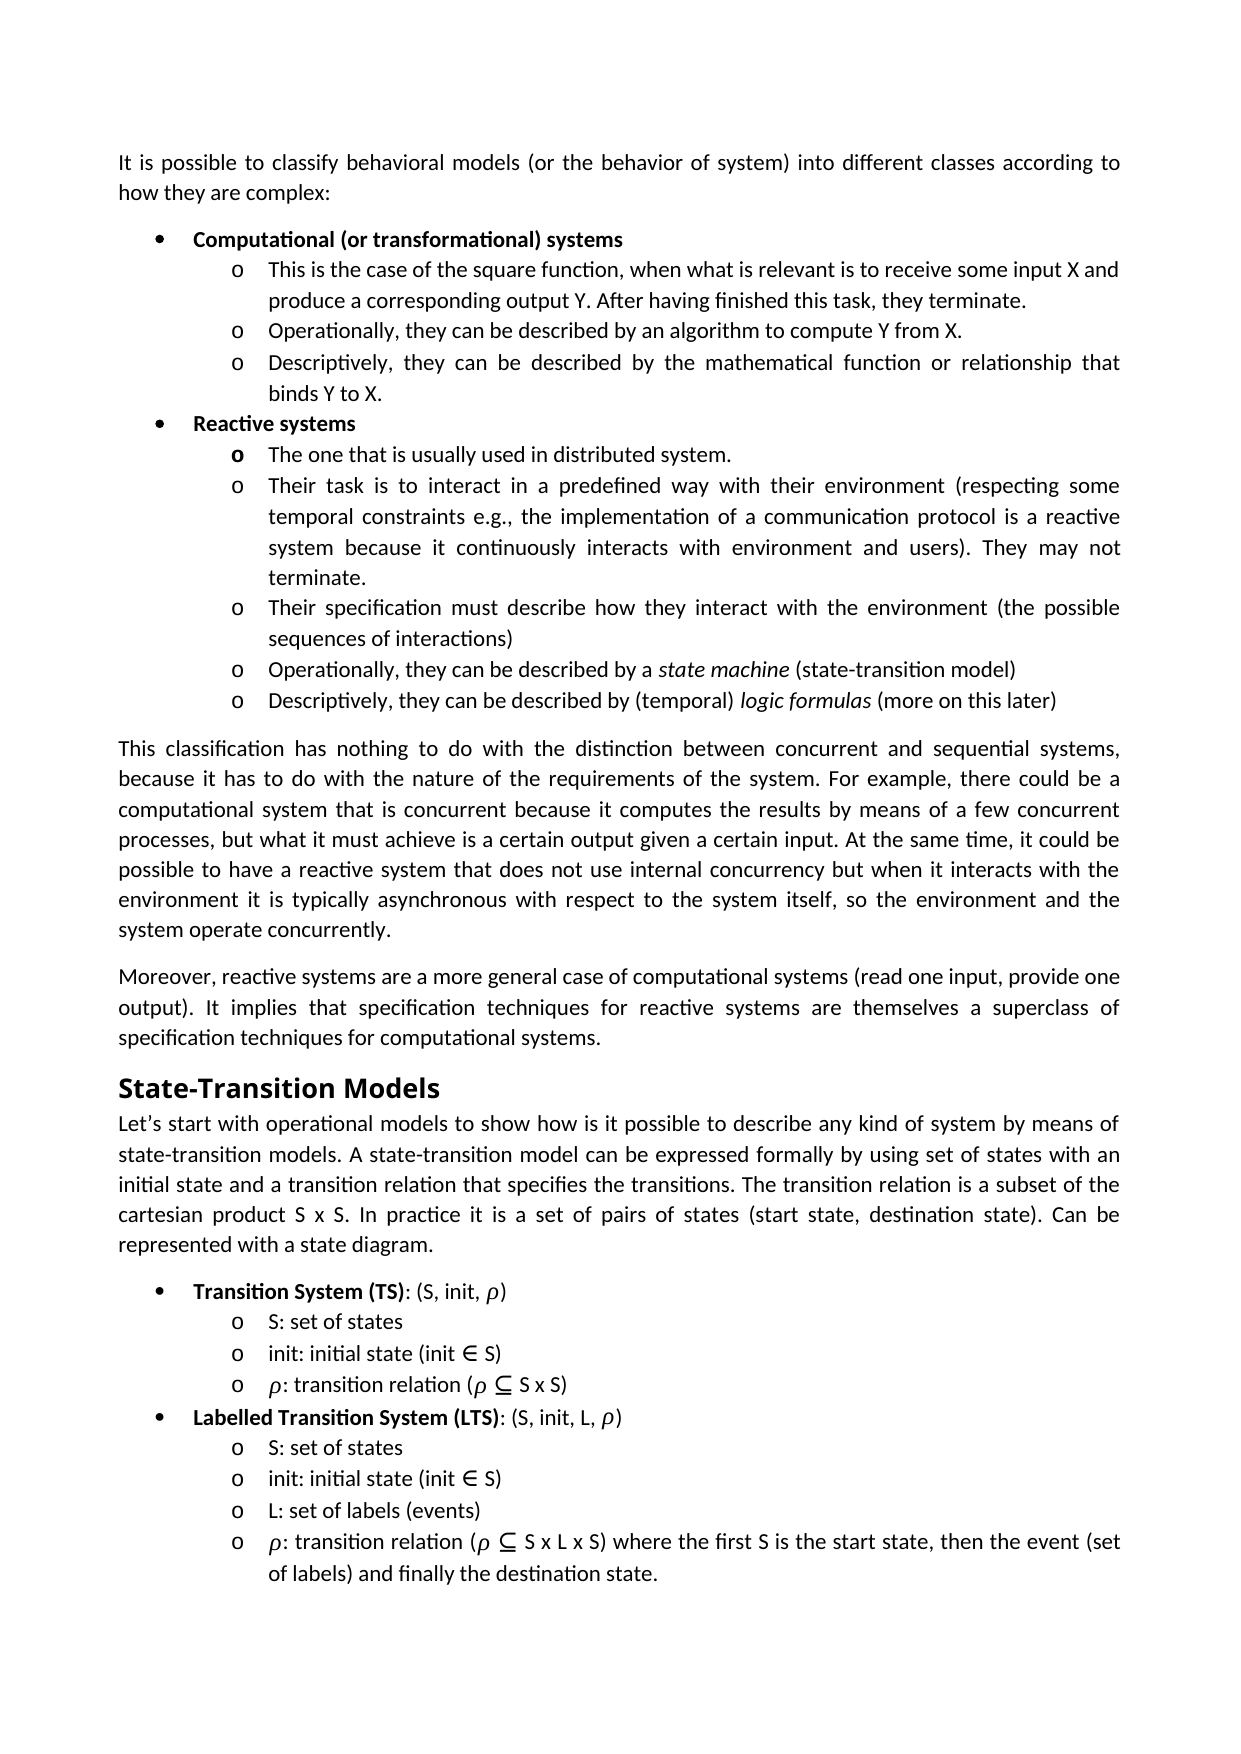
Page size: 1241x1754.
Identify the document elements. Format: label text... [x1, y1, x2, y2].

list Operationally, they can be described by a state machine (state-transition model) [231, 655, 1122, 684]
list Reactive systems [156, 409, 1122, 437]
list This is the case of the square function, when what is relevant is to receive some input X and produce a corresponding output Y. After having finished this task, they terminate. [231, 255, 1122, 314]
list The one that is usually used in distributed system. [231, 440, 1122, 469]
list Descriptively, they can be described by (temporal) logic formulas (more on this later) [231, 686, 1122, 715]
list : transition relation ( S x L x S) where the first S is the start state, then the event (set of labels) and finally the destination state. [231, 1527, 1122, 1587]
text It is possible to classify behavioral models (or the behavior of system) into different classes according to how they are complex: [118, 148, 1122, 206]
text Let’s start with operational models to show how is it possible to describe any kind of system by means of state-transition models. A state-transition model can be expressed formally by using set of states with an initial state and a transition relation that specifies the transitions. The transition relation is a subset of the cartesian product S x S. In practice it is a set of pairs of states (start state, destination state). Can be represented with a state diagram. [118, 1109, 1122, 1258]
list S: set of states [231, 1307, 1122, 1337]
text This classification has nothing to do with the distinction between concurrent and sequential systems, because it has to do with the nature of the requirements of the system. For example, there could be a computational system that is concurrent because it computes the results by means of a few concurrent processes, but what it must achieve is a certain output given a certain input. At the same time, it could be possible to have a reactive system that does not use internal concurrency but when it interacts with the environment it is typically asynchronous with respect to the system itself, so the environment and the system operate concurrently. [118, 734, 1122, 943]
list Operationally, they can be described by an algorithm to compute Y from X. [231, 316, 1122, 346]
list Labelled Transition System (LTS): (S, init, L, ) [156, 1403, 1122, 1431]
list Transition System (TS): (S, init, ) [156, 1277, 1122, 1305]
list Their specification must describe how they interact with the environment (the possible sequences of interactions) [231, 593, 1122, 652]
subtitle State-Transition Models [118, 1070, 1122, 1107]
list init: initial state (init S) [231, 1339, 1122, 1368]
list L: set of labels (events) [231, 1496, 1122, 1525]
list init: initial state (init S) [231, 1464, 1122, 1493]
list S: set of states [231, 1433, 1122, 1462]
list Computational (or transformational) systems [156, 225, 1122, 253]
list : transition relation ( S x S) [231, 1370, 1122, 1400]
list Descriptively, they can be described by the mathematical function or relationship that binds Y to X. [231, 348, 1122, 407]
list Their task is to interact in a predefined way with their environment (respecting some temporal constraints e.g., the implementation of a communication protocol is a reactive system because it continuously interacts with environment and users). They may not terminate. [231, 471, 1122, 591]
text Moreover, reactive systems are a more general case of computational systems (read one input, provide one output). It implies that specification techniques for reactive systems are themselves a superclass of specification techniques for computational systems. [118, 962, 1122, 1051]
